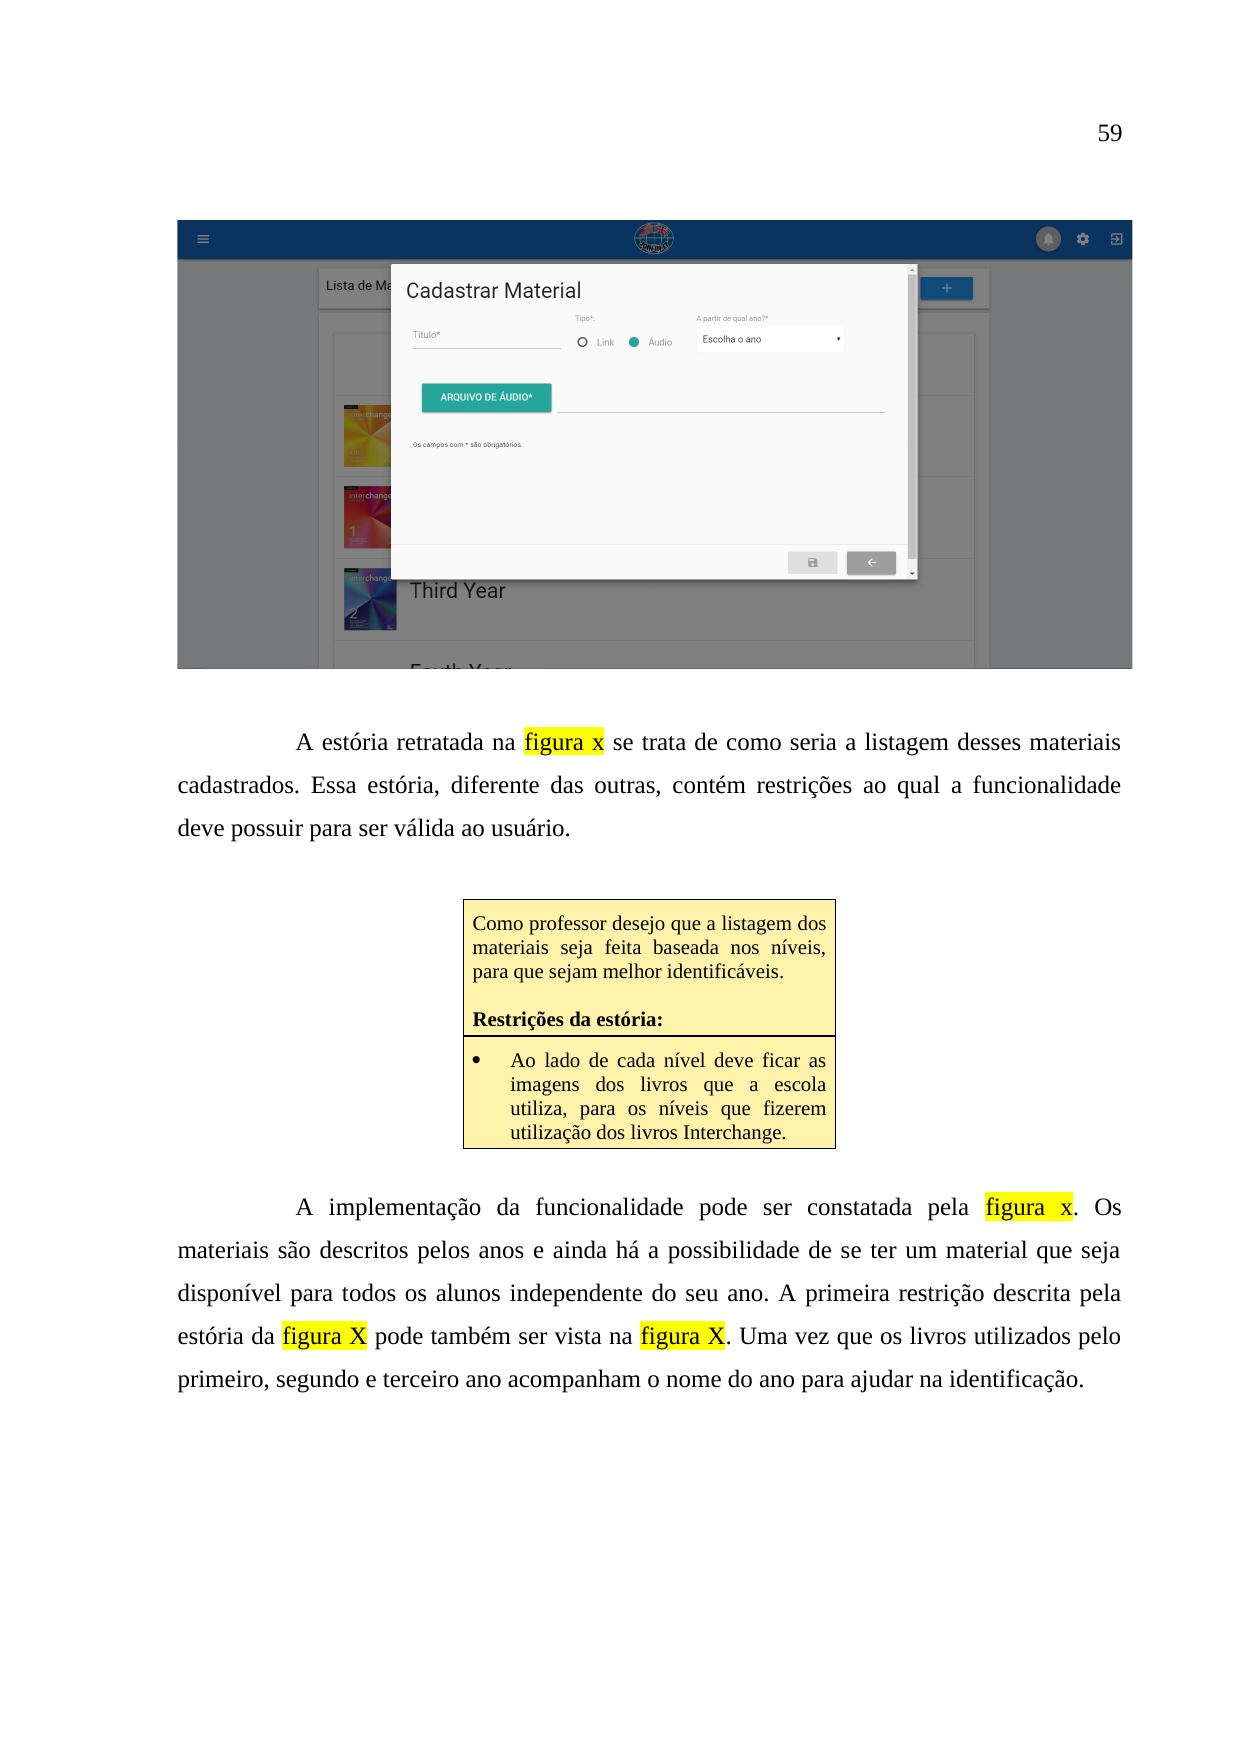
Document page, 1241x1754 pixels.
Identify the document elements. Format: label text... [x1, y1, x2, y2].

text Como professor desejo que a listagem dos materiais seja feita baseada nos níveis, para que sejam melhor identificáveis. [464, 900, 835, 971]
list Ao lado de cada nível deve ficar as imagens dos livros que a escola utiliza, para os níveis que fizerem utilização dos livros Interchange. [464, 1037, 835, 1148]
text Restrições da estória: [464, 995, 835, 1035]
text A implementação da funcionalidade pode ser constatada pela figura x. Os materiais são descritos pelos anos e ainda há a possibilidade de se ter um material que seja disponível para todos os alunos independente do seu ano. A primeira restrição descrita pela estória da figura X pode também ser vista na figura X. Uma vez que os livros utilizados pelo primeiro, segundo e terceiro ano acompanham o nome do ano para ajudar na identificação. [177, 1192, 1122, 1393]
picture [177, 220, 1133, 669]
text A estória retratada na figura x se trata de como seria a listagem desses materiais cadastrados. Essa estória, diferente das outras, contém restrições ao qual a funcionalidade deve possuir para ser válida ao usuário. [177, 727, 1122, 842]
